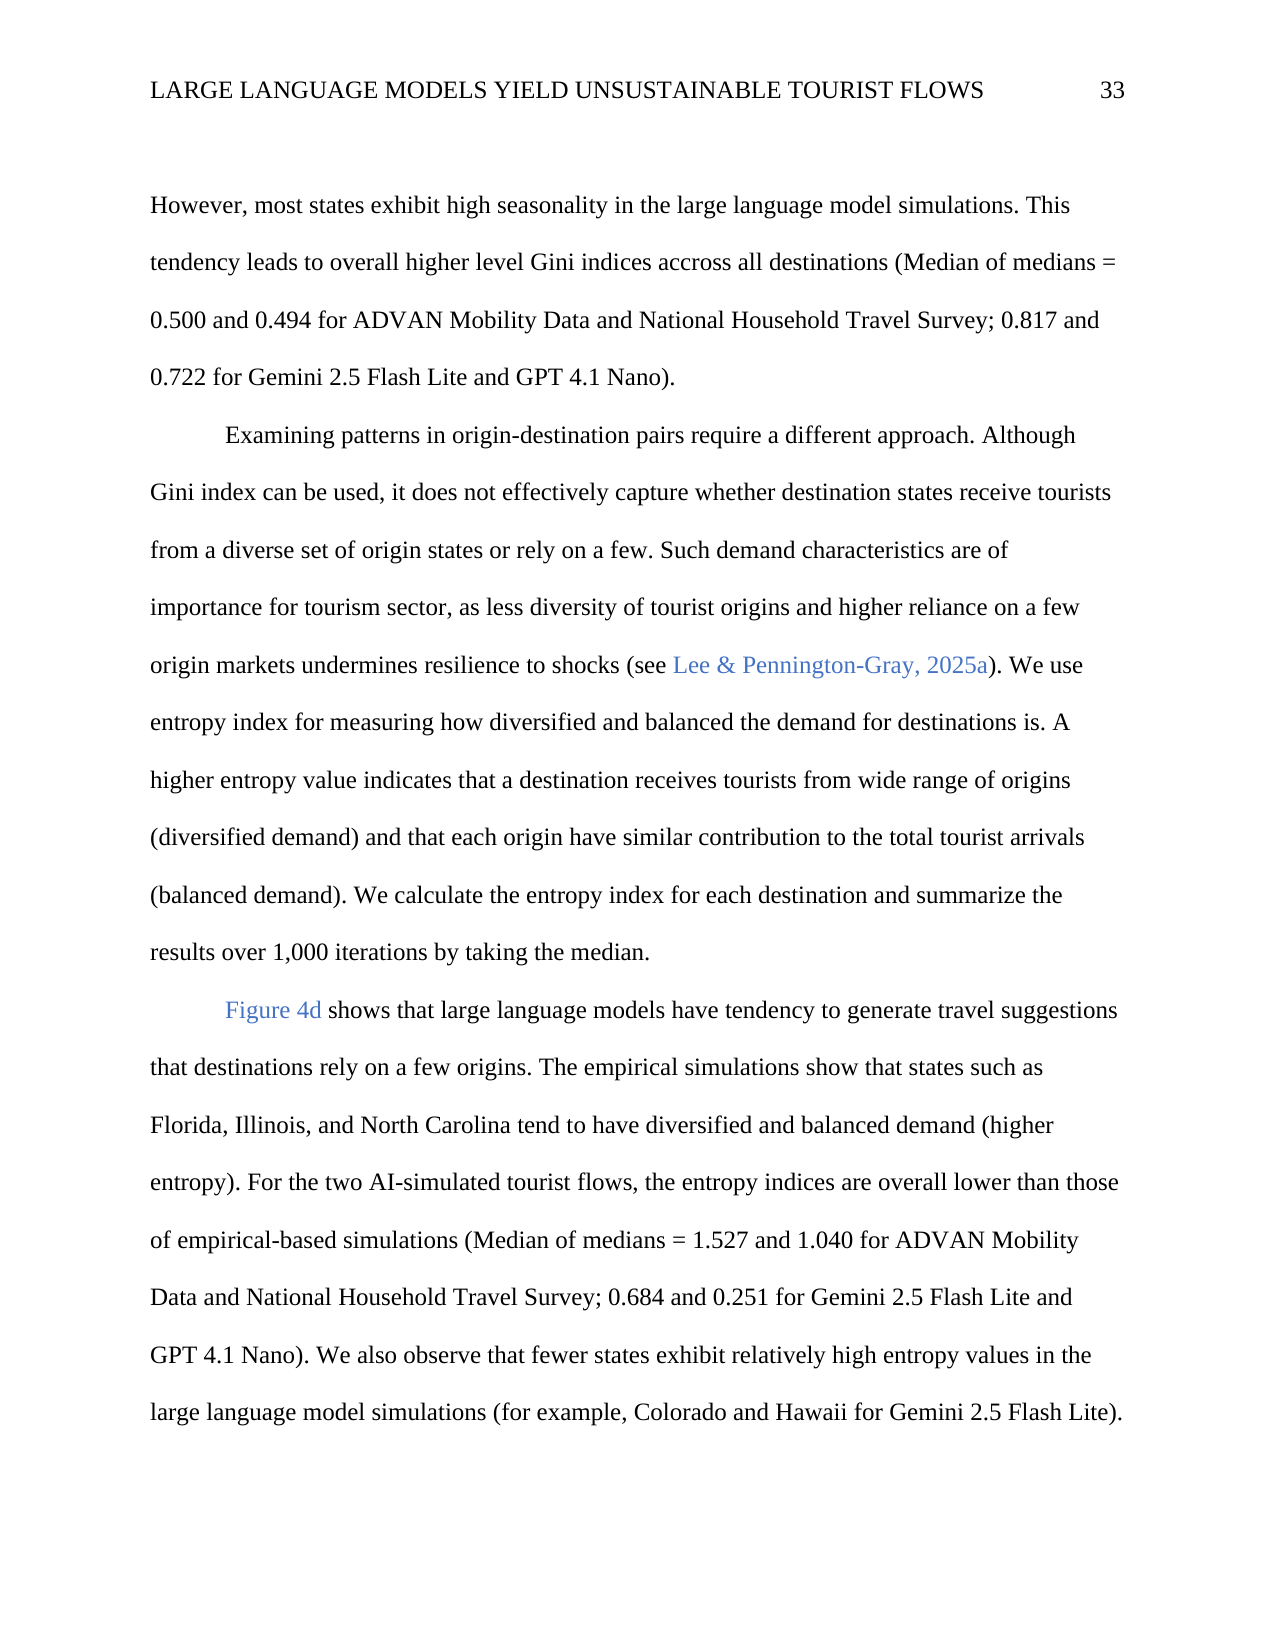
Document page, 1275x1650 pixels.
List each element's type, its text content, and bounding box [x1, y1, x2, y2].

text Examining patterns in origin-destination pairs require a different approach. Although Gini index can be used, it does not effectively capture whether destination states receive tourists from a diverse set of origin states or rely on a few. Such demand characteristics are of importance for tourism sector, as less diversity of tourist origins and higher reliance on a few origin markets undermines resilience to shocks (see Lee & Pennington-Gray, 2025a). We use entropy index for measuring how diversified and balanced the demand for destinations is. A higher entropy value indicates that a destination receives tourists from wide range of origins (diversified demand) and that each origin have similar contribution to the total tourist arrivals (balanced demand). We calculate the entropy index for each destination and summarize the results over 1,000 iterations by taking the median. [150, 420, 1125, 966]
text Figure 4d shows that large language models have tendency to generate travel suggestions that destinations rely on a few origins. The empirical simulations show that states such as Florida, Illinois, and North Carolina tend to have diversified and balanced demand (higher entropy). For the two AI-simulated tourist flows, the entropy indices are overall lower than those of empirical-based simulations (Median of medians = 1.527 and 1.040 for ADVAN Mobility Data and National Household Travel Survey; 0.684 and 0.251 for Gemini 2.5 Flash Lite and GPT 4.1 Nano). We also observe that fewer states exhibit relatively high entropy values in the large language model simulations (for example, Colorado and Hawaii for Gemini 2.5 Flash Lite). [150, 995, 1125, 1426]
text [150, 190, 1125, 391]
